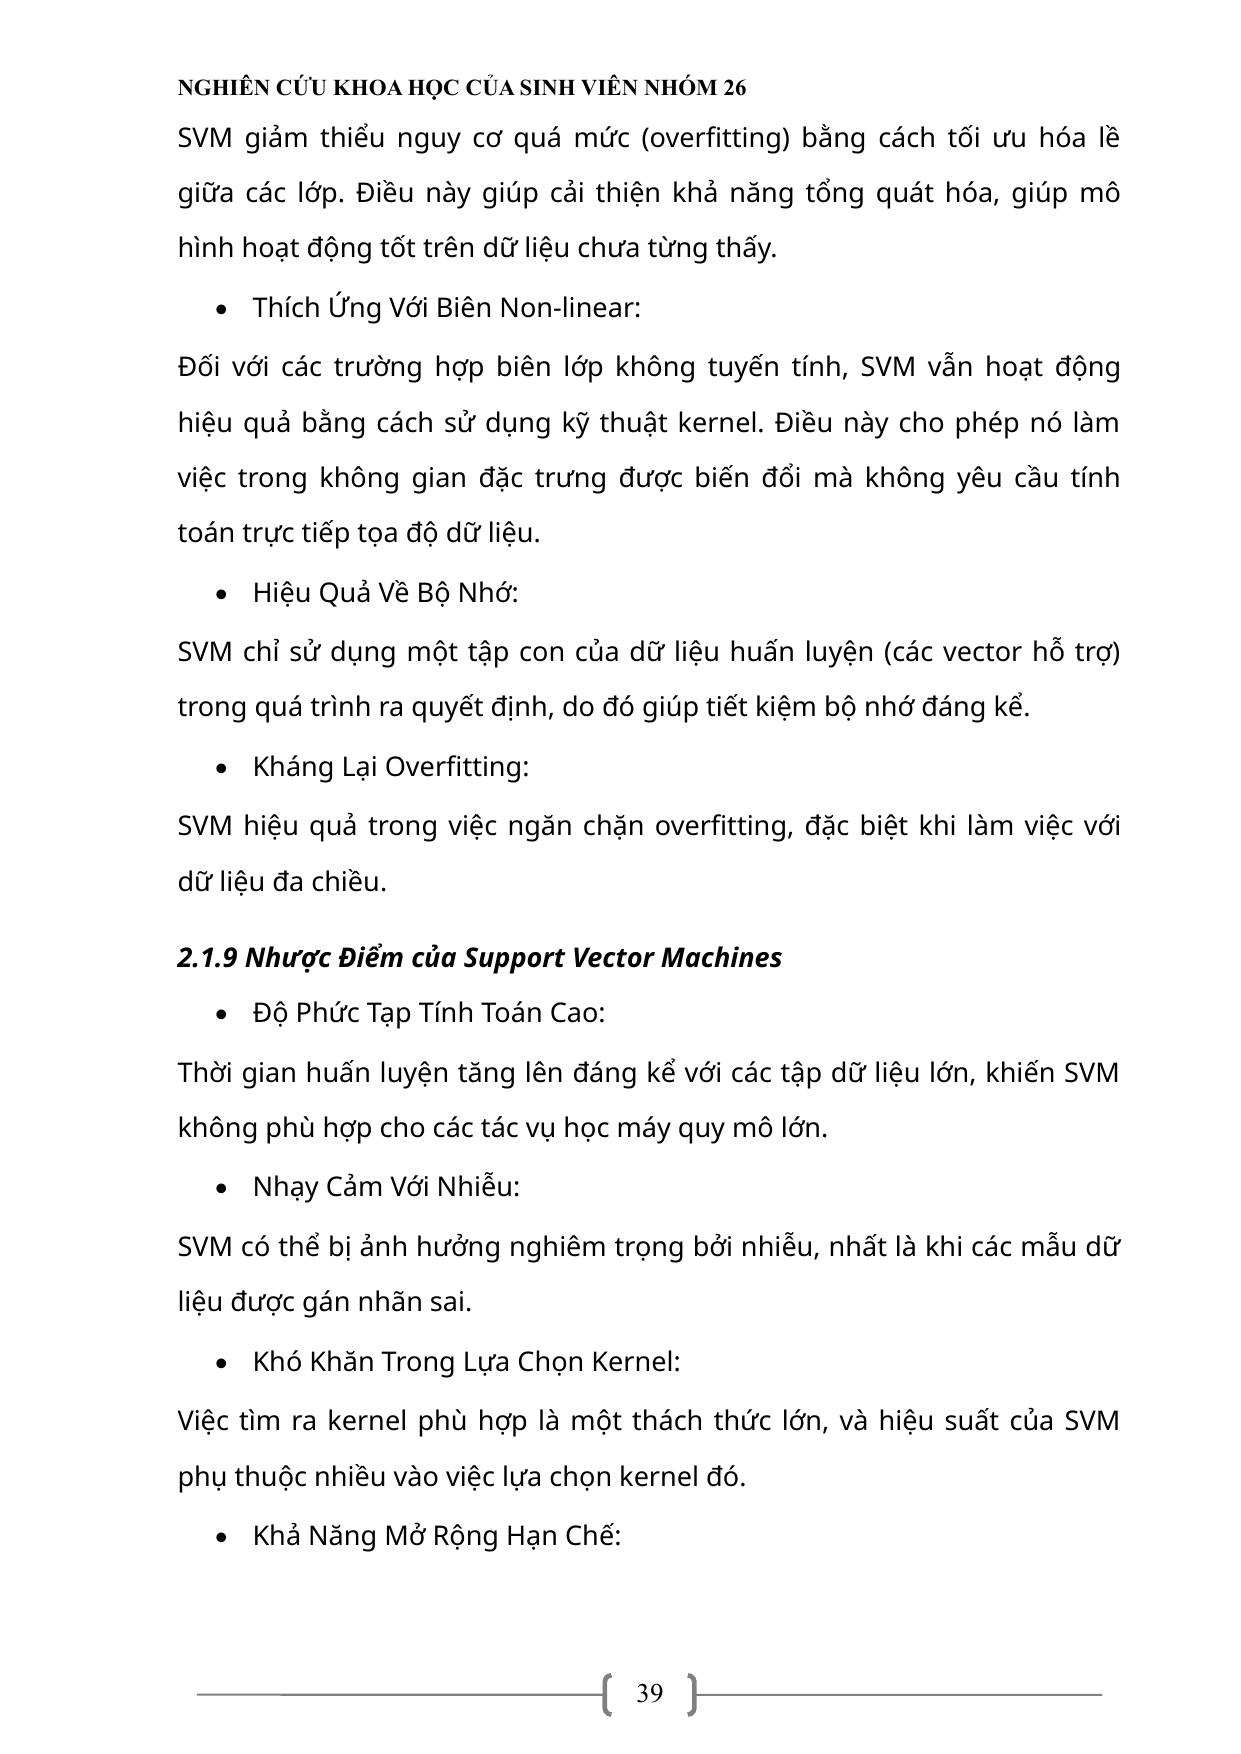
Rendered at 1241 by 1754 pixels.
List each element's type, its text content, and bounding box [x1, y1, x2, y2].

list Thích Ứng Với Biên Non-linear: [215, 288, 1122, 325]
list Hiệu Quả Về Bộ Nhớ: [215, 573, 1122, 610]
text SVM chỉ sử dụng một tập con của dữ liệu huấn luyện (các vector hỗ trợ) trong quá trình ra quyết định, do đó giúp tiết kiệm bộ nhớ đáng kể. [177, 633, 1122, 725]
text SVM hiệu quả trong việc ngăn chặn overfitting, đặc biệt khi làm việc với dữ liệu đa chiều. [177, 807, 1122, 899]
subtitle Nhược Điểm của Support Vector Machines [177, 938, 1122, 975]
list Khả Năng Mở Rộng Hạn Chế: [215, 1516, 1122, 1553]
list Khó Khăn Trong Lựa Chọn Kernel: [215, 1342, 1122, 1379]
list Nhạy Cảm Với Nhiễu: [215, 1168, 1122, 1205]
text SVM giảm thiểu nguy cơ quá mức (overfitting) bằng cách tối ưu hóa lề giữa các lớp. Điều này giúp cải thiện khả năng tổng quát hóa, giúp mô hình hoạt động tốt trên dữ liệu chưa từng thấy. [177, 118, 1122, 266]
text Thời gian huấn luyện tăng lên đáng kể với các tập dữ liệu lớn, khiến SVM không phù hợp cho các tác vụ học máy quy mô lớn. [177, 1053, 1122, 1145]
text SVM có thể bị ảnh hưởng nghiêm trọng bởi nhiễu, nhất là khi các mẫu dữ liệu được gán nhãn sai. [177, 1227, 1122, 1319]
text Việc tìm ra kernel phù hợp là một thách thức lớn, và hiệu suất của SVM phụ thuộc nhiều vào việc lựa chọn kernel đó. [177, 1402, 1122, 1494]
text Đối với các trường hợp biên lớp không tuyến tính, SVM vẫn hoạt động hiệu quả bằng cách sử dụng kỹ thuật kernel. Điều này cho phép nó làm việc trong không gian đặc trưng được biến đổi mà không yêu cầu tính toán trực tiếp tọa độ dữ liệu. [177, 348, 1122, 551]
list Kháng Lại Overfitting: [215, 747, 1122, 784]
list Độ Phức Tạp Tính Toán Cao: [215, 994, 1122, 1031]
